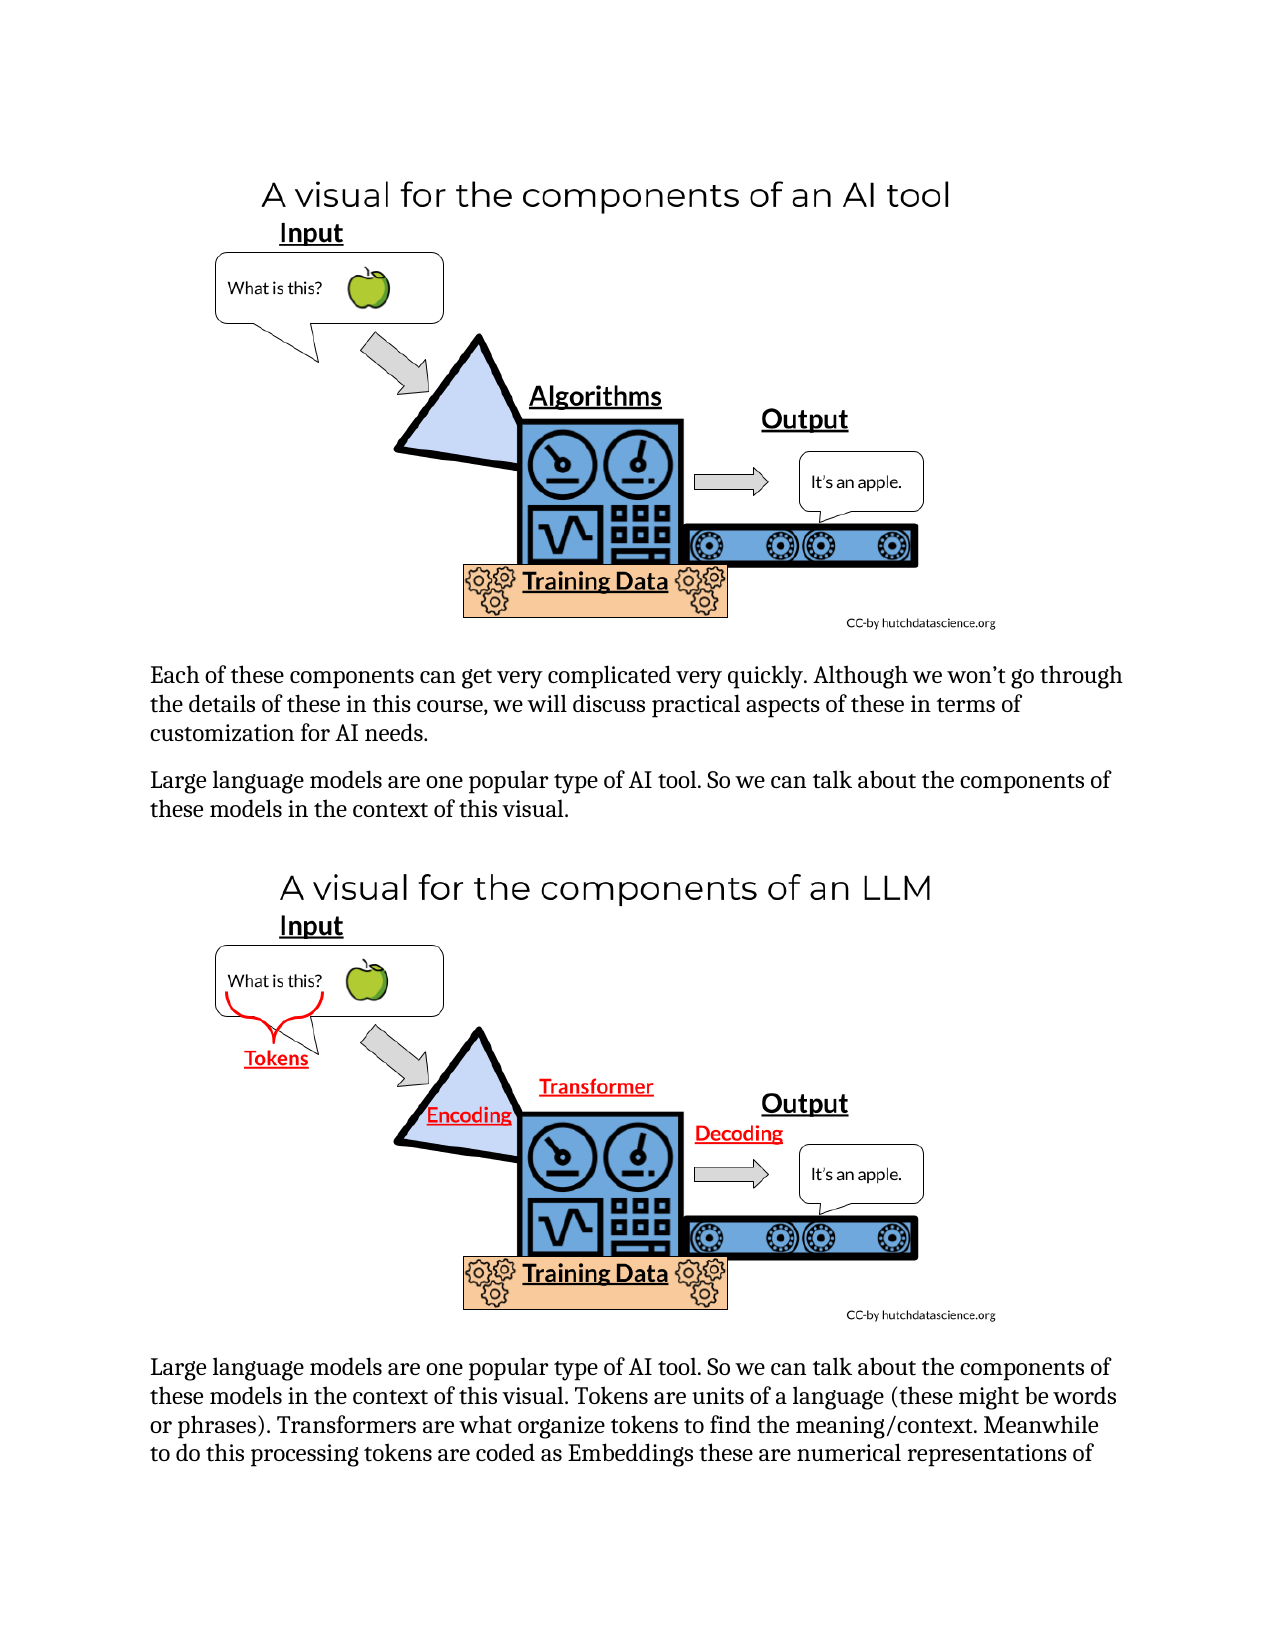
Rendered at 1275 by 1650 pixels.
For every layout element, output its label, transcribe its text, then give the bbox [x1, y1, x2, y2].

picture [168, 150, 1044, 643]
picture [168, 842, 1044, 1335]
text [150, 1353, 1125, 1468]
text Large language models are one popular type of AI tool. So we can talk about the components of these models in the context of this visual. [150, 766, 1125, 823]
text Each of these components can get very complicated very quickly. Although we won’t go through the details of these in this course, we will discuss practical aspects of these in terms of customization for AI needs. [150, 661, 1125, 747]
